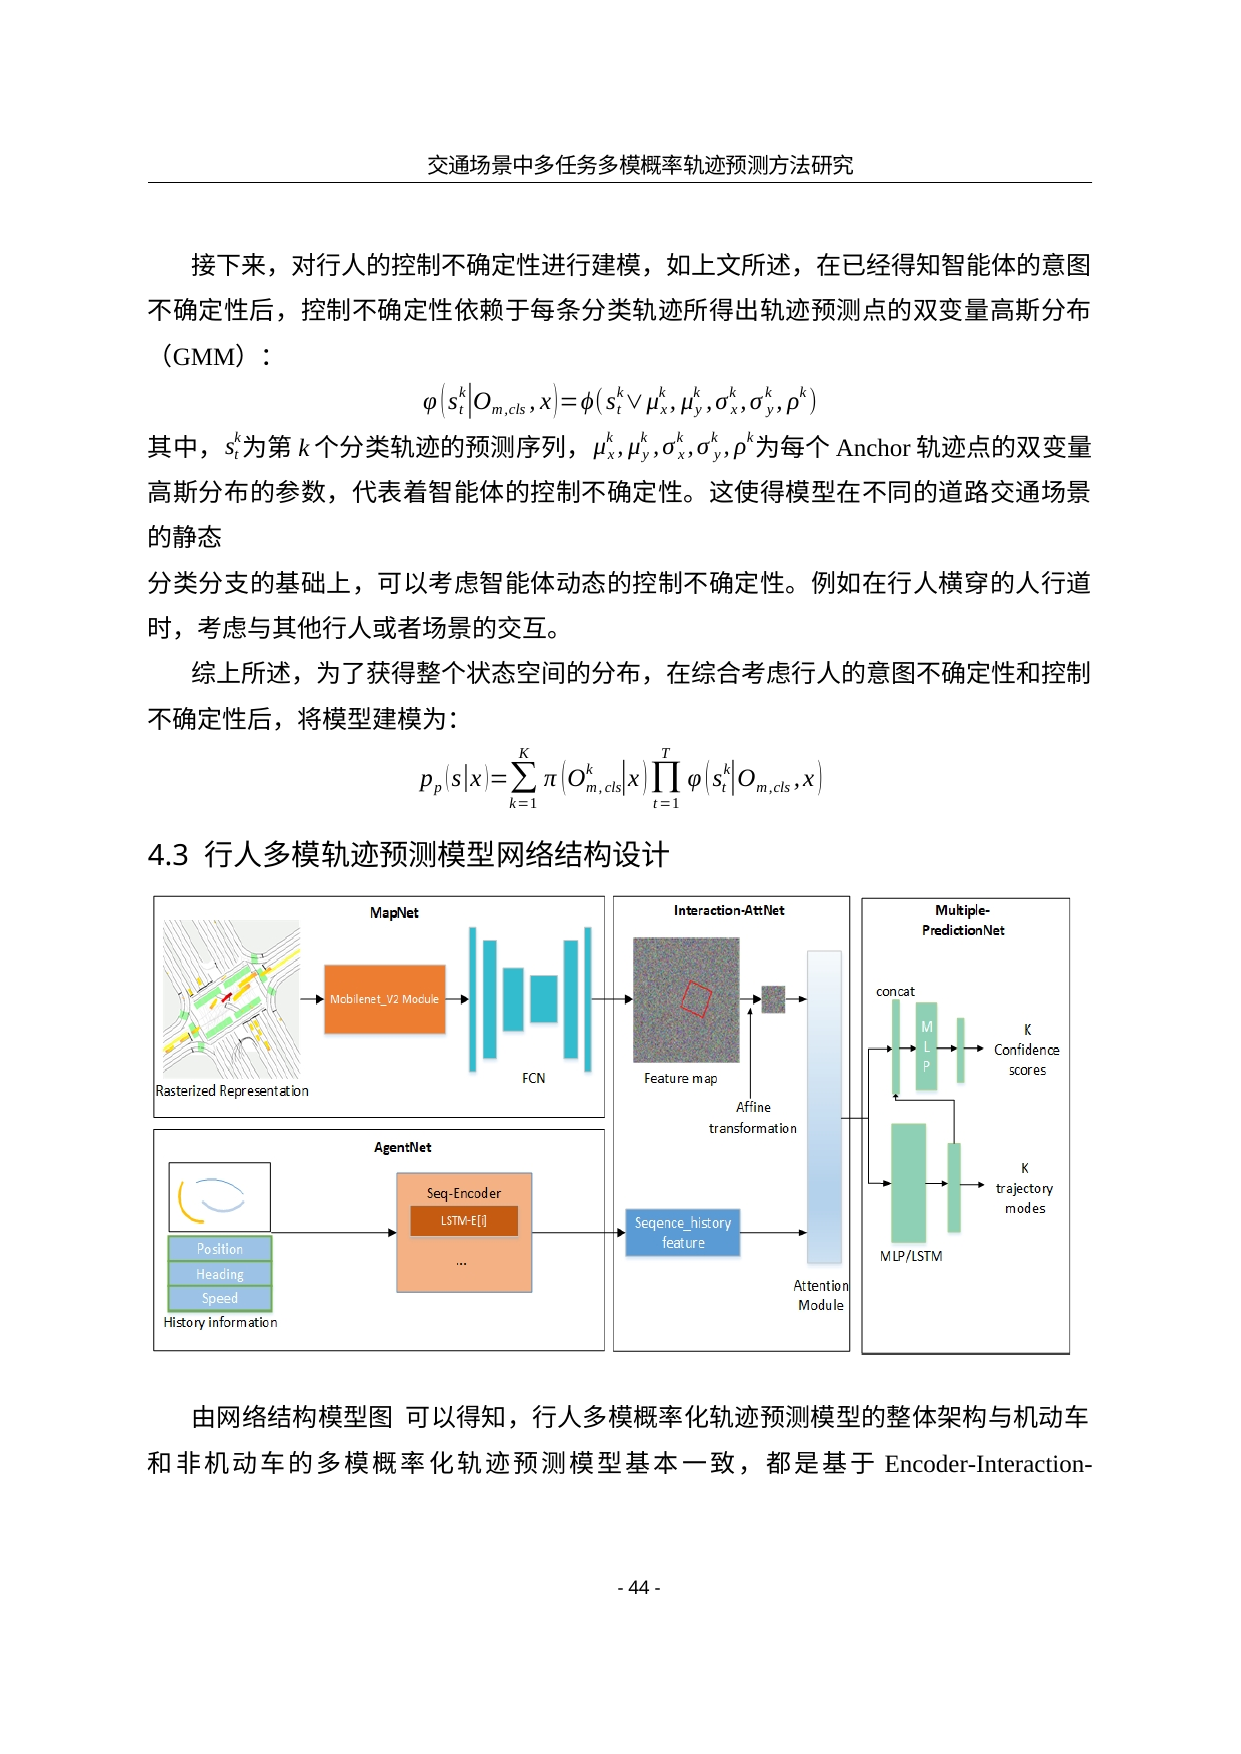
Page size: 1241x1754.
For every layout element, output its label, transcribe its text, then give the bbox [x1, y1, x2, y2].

text 分类分支的基础上，可以考虑智能体动态的控制不确定性。例如在行人横穿的人行道时，考虑与其他行人或者场景的交互。 [148, 563, 1092, 645]
subtitle 4.3 行人多模轨迹预测模型网络结构设计 [148, 832, 1092, 874]
text 综上所述，为了获得整个状态空间的分布，在综合考虑行人的意图不确定性和控制不确定性后，将模型建模为： [148, 654, 1092, 735]
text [148, 1398, 1092, 1479]
text 接下来，对行人的控制不确定性进行建模，如上文所述，在已经得知智能体的意图不确定性后，控制不确定性依赖于每条分类轨迹所得出轨迹预测点的双变量高斯分布（GMM）： [148, 246, 1092, 372]
text 其中，为第k个分类轨迹的预测序列，为每个Anchor轨迹点的双变量高斯分布的参数，代表着智能体的控制不确定性。这使得模型在不同的道路交通场景的静态 [148, 427, 1092, 554]
picture [147, 895, 1071, 1355]
